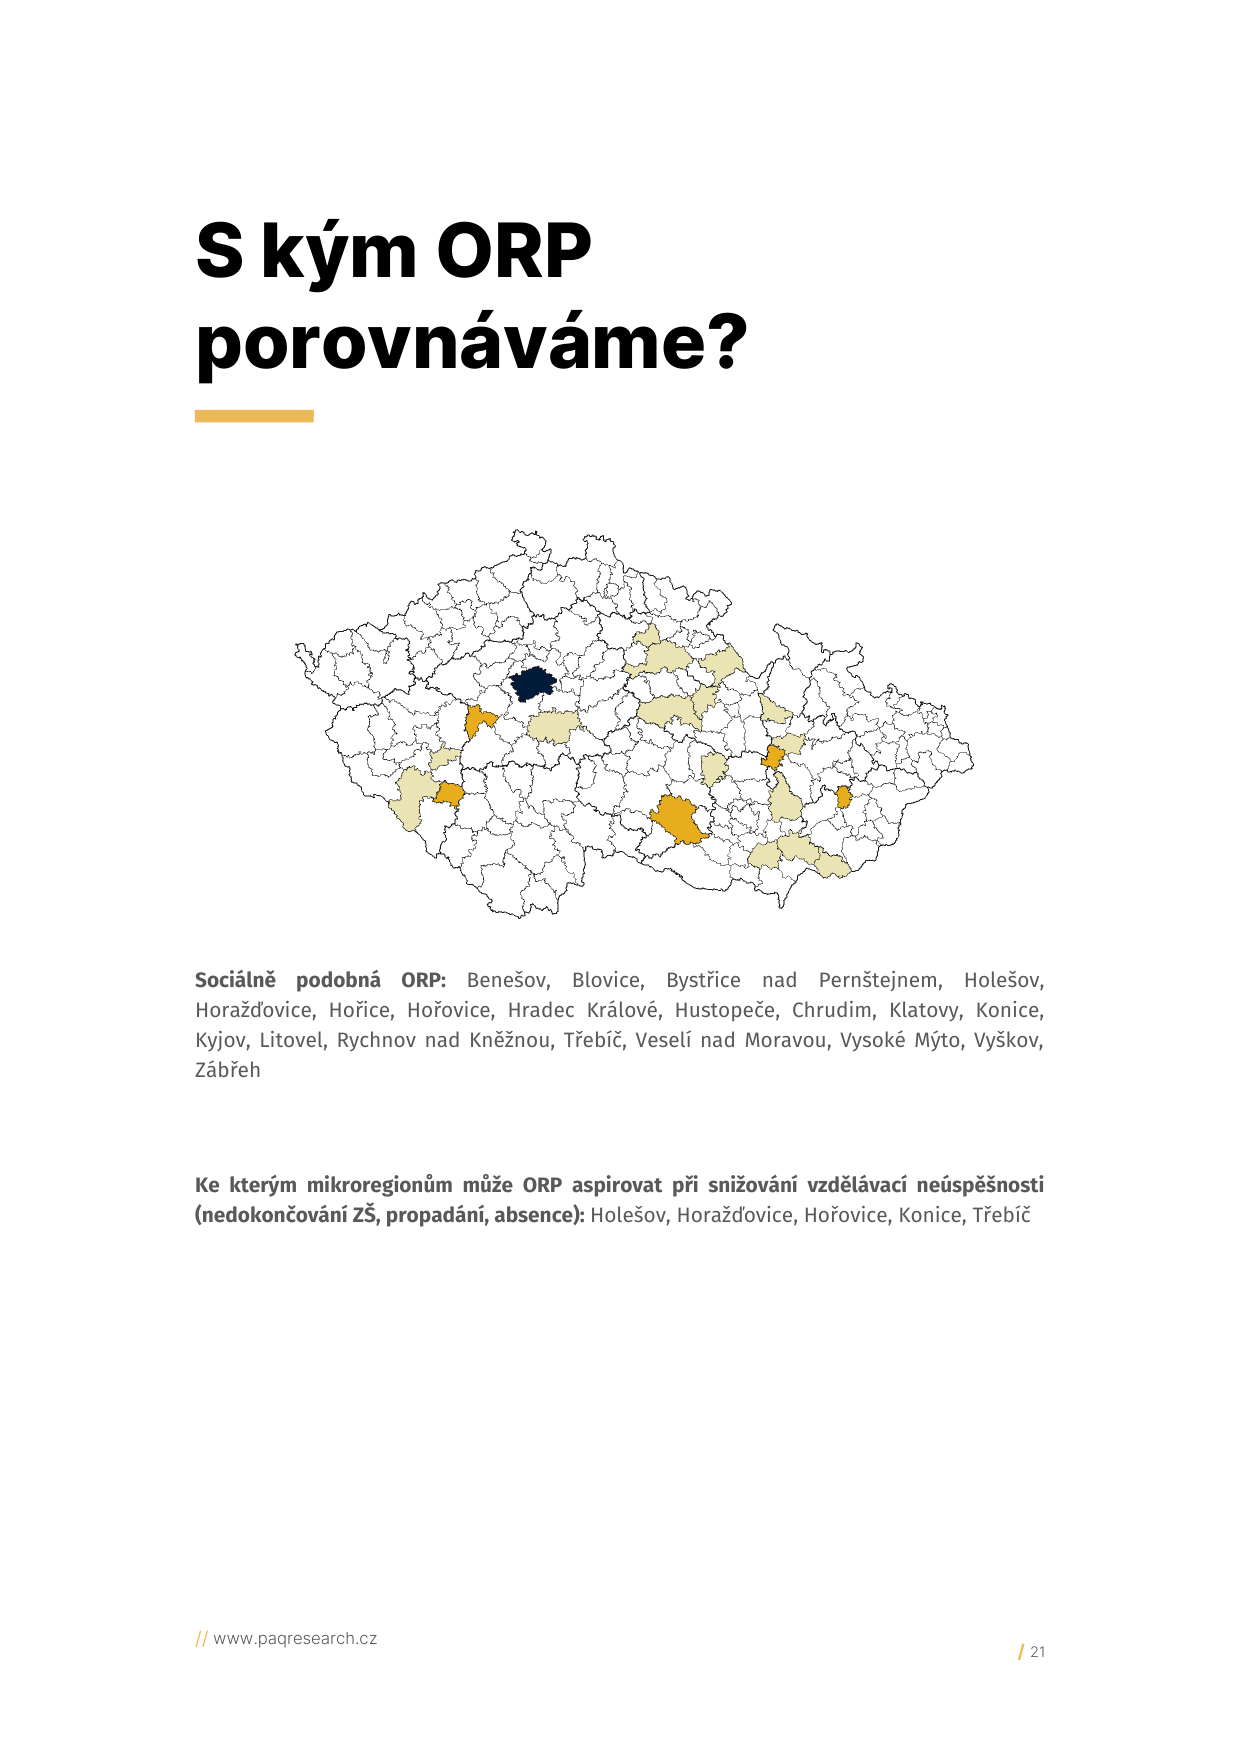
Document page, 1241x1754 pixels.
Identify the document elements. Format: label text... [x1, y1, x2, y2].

picture [194, 461, 1068, 946]
text Sociálně podobná ORP: Benešov, Blovice, Bystřice nad Pernštejnem, Holešov, Horažďovice, Hořice, Hořovice, Hradec Králové, Hustopeče, Chrudim, Klatovy, Konice, Kyjov, Litovel, Rychnov nad Kněžnou, Třebíč, Veselí nad Moravou, Vysoké Mýto, Vyškov, Zábřeh [195, 962, 1045, 1083]
text Ke kterým mikroregionům může ORP aspirovat při snižování vzdělávací neúspěšnosti (nedokončování ZŠ, propadání, absence): Holešov, Horažďovice, Hořovice, Konice, Třebíč [195, 1168, 1045, 1228]
subtitle S kým ORP porovnáváme? [195, 205, 1045, 386]
